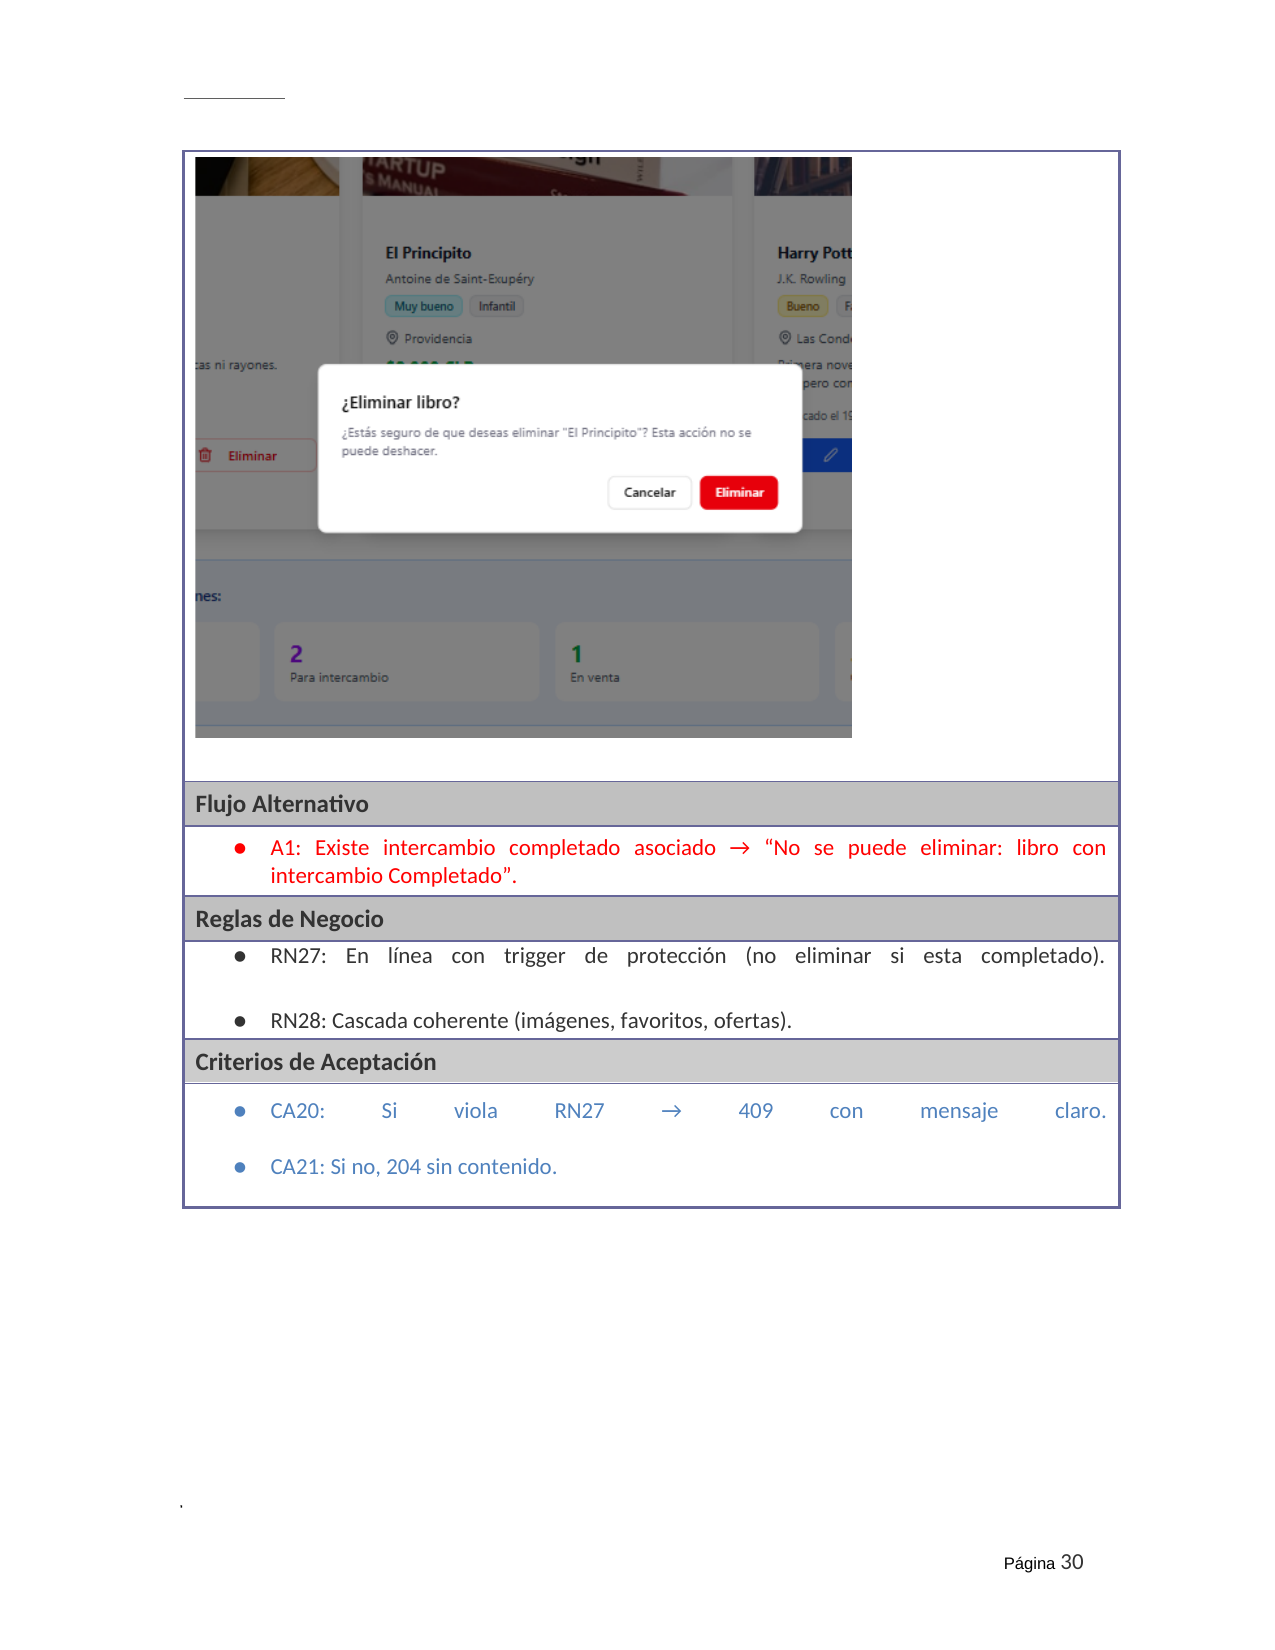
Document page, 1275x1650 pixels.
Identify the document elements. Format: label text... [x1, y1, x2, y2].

table_cell Criterios de Aceptación [185, 1040, 1118, 1082]
table_cell A1: Existe intercambio completado asociado → “No se puede eliminar: libro con intercambio Completado”. [185, 827, 1118, 895]
table_cell Reglas de Negocio [185, 897, 1118, 940]
table_cell Libro borrado o rechazo con explicación. [185, 152, 1118, 781]
table_cell RN27: En línea con trigger de protección (no eliminar si esta completado). RN28: Cascada coherente (imágenes, favoritos, ofertas). [185, 942, 1118, 1038]
table_cell CA20: Si viola RN27 → 409 con mensaje claro. CA21: Si no, 204 sin contenido. [185, 1084, 1118, 1206]
picture [195, 157, 852, 738]
table_cell Flujo Alternativo [185, 782, 1118, 825]
